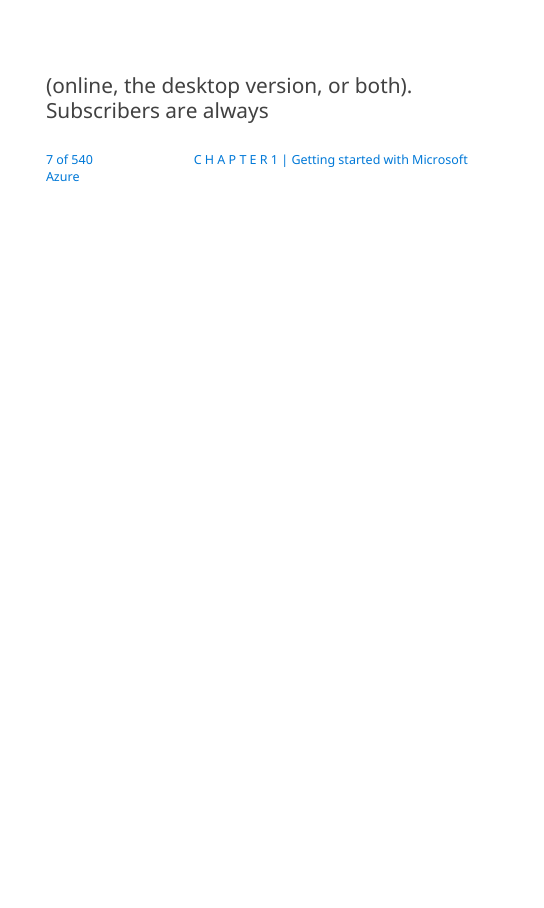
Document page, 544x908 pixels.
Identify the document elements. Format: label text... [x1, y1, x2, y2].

text 7 of 540 C H A P T E R 1 | Getting started with Microsoft Azure [46, 151, 493, 185]
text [46, 73, 489, 124]
